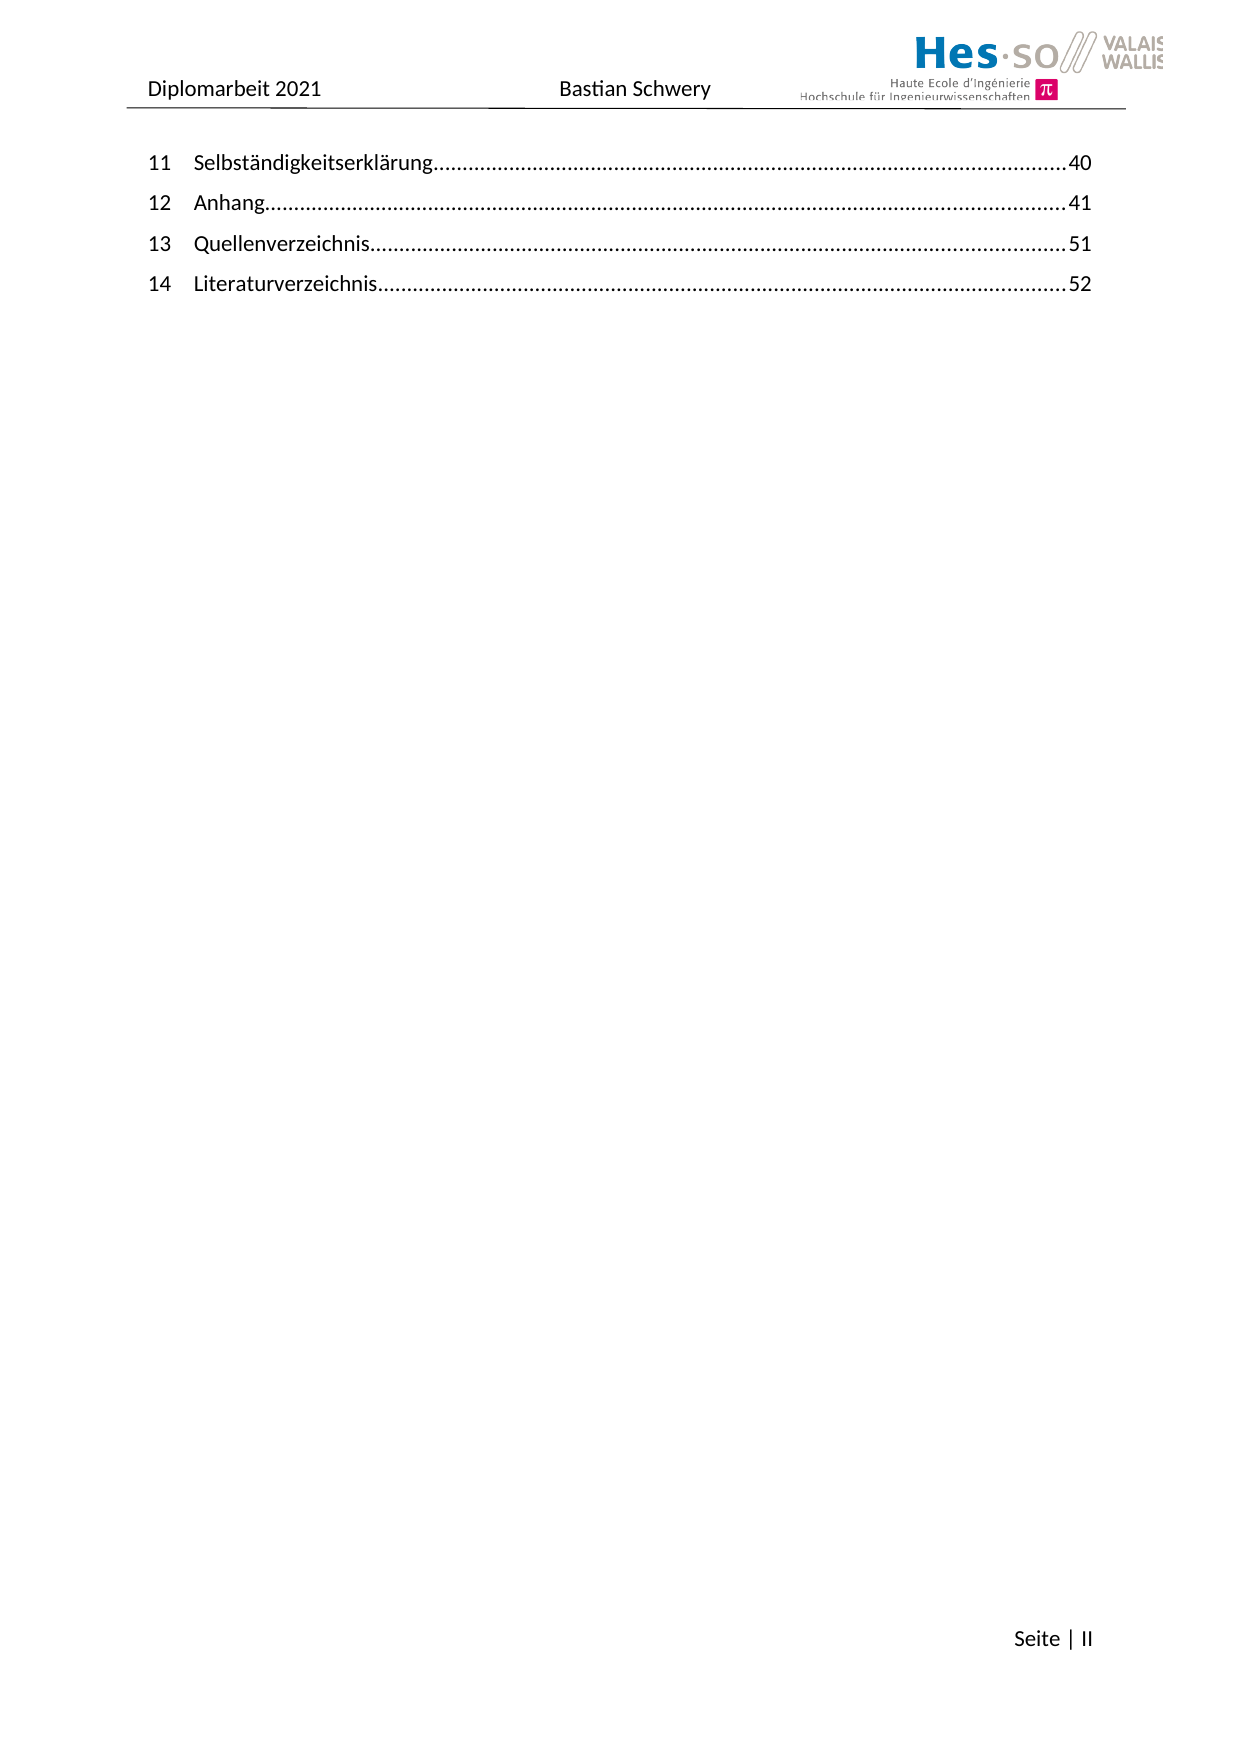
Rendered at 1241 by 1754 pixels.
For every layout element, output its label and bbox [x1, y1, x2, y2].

picture [800, 31, 1163, 100]
